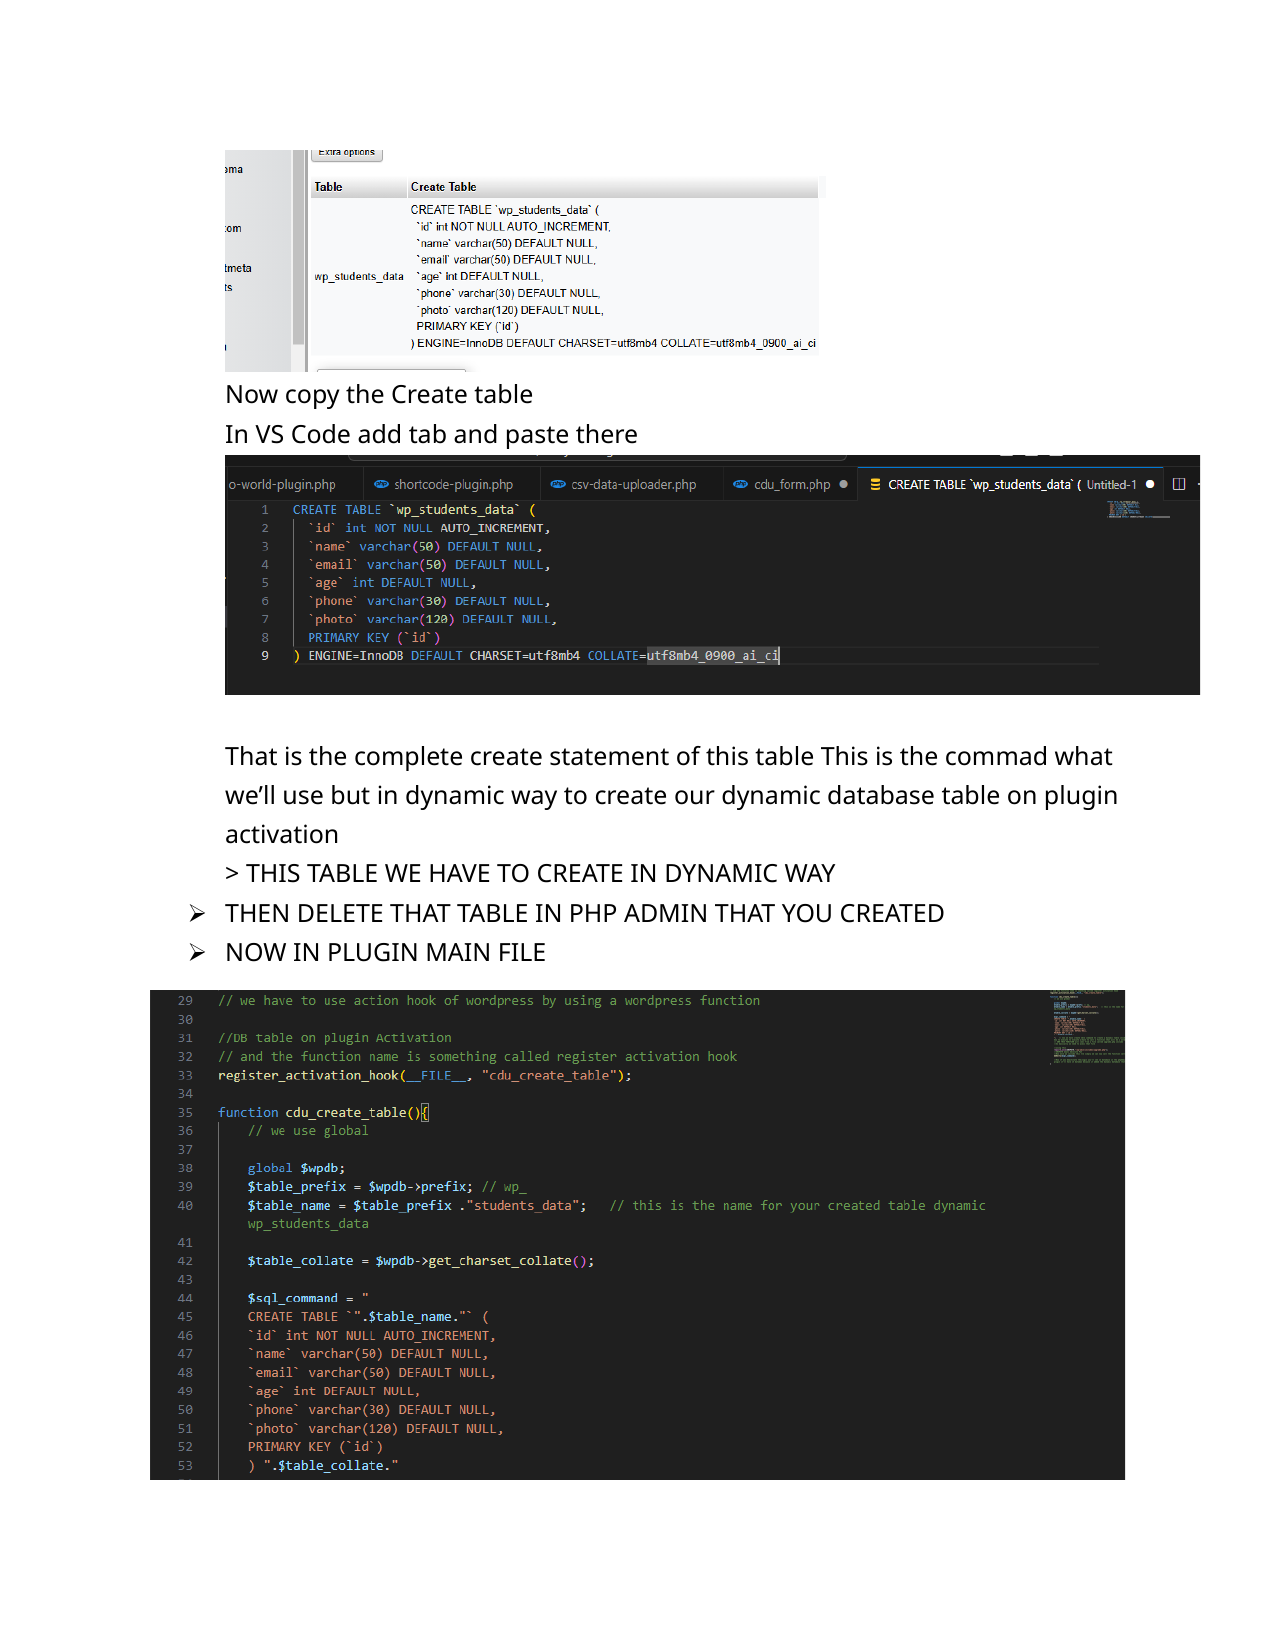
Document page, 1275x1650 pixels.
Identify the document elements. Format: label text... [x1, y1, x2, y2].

list NOW IN PLUGIN MAIN FILE [187, 934, 1125, 968]
list In VS Code add tab and paste there [225, 416, 1125, 450]
list THEN DELETE THAT TABLE IN PHP ADMIN THAT YOU CREATED [187, 895, 1125, 929]
picture [225, 455, 1200, 695]
picture [150, 990, 1125, 1480]
list > THIS TABLE WE HAVE TO CREATE IN DYNAMIC WAY [225, 856, 1125, 890]
list Now copy the Create table [225, 377, 1125, 411]
picture [225, 150, 1200, 372]
list That is the complete create statement of this table This is the commad what we’ll use but in dynamic way to create our dynamic database table on plugin activation [225, 738, 1125, 851]
